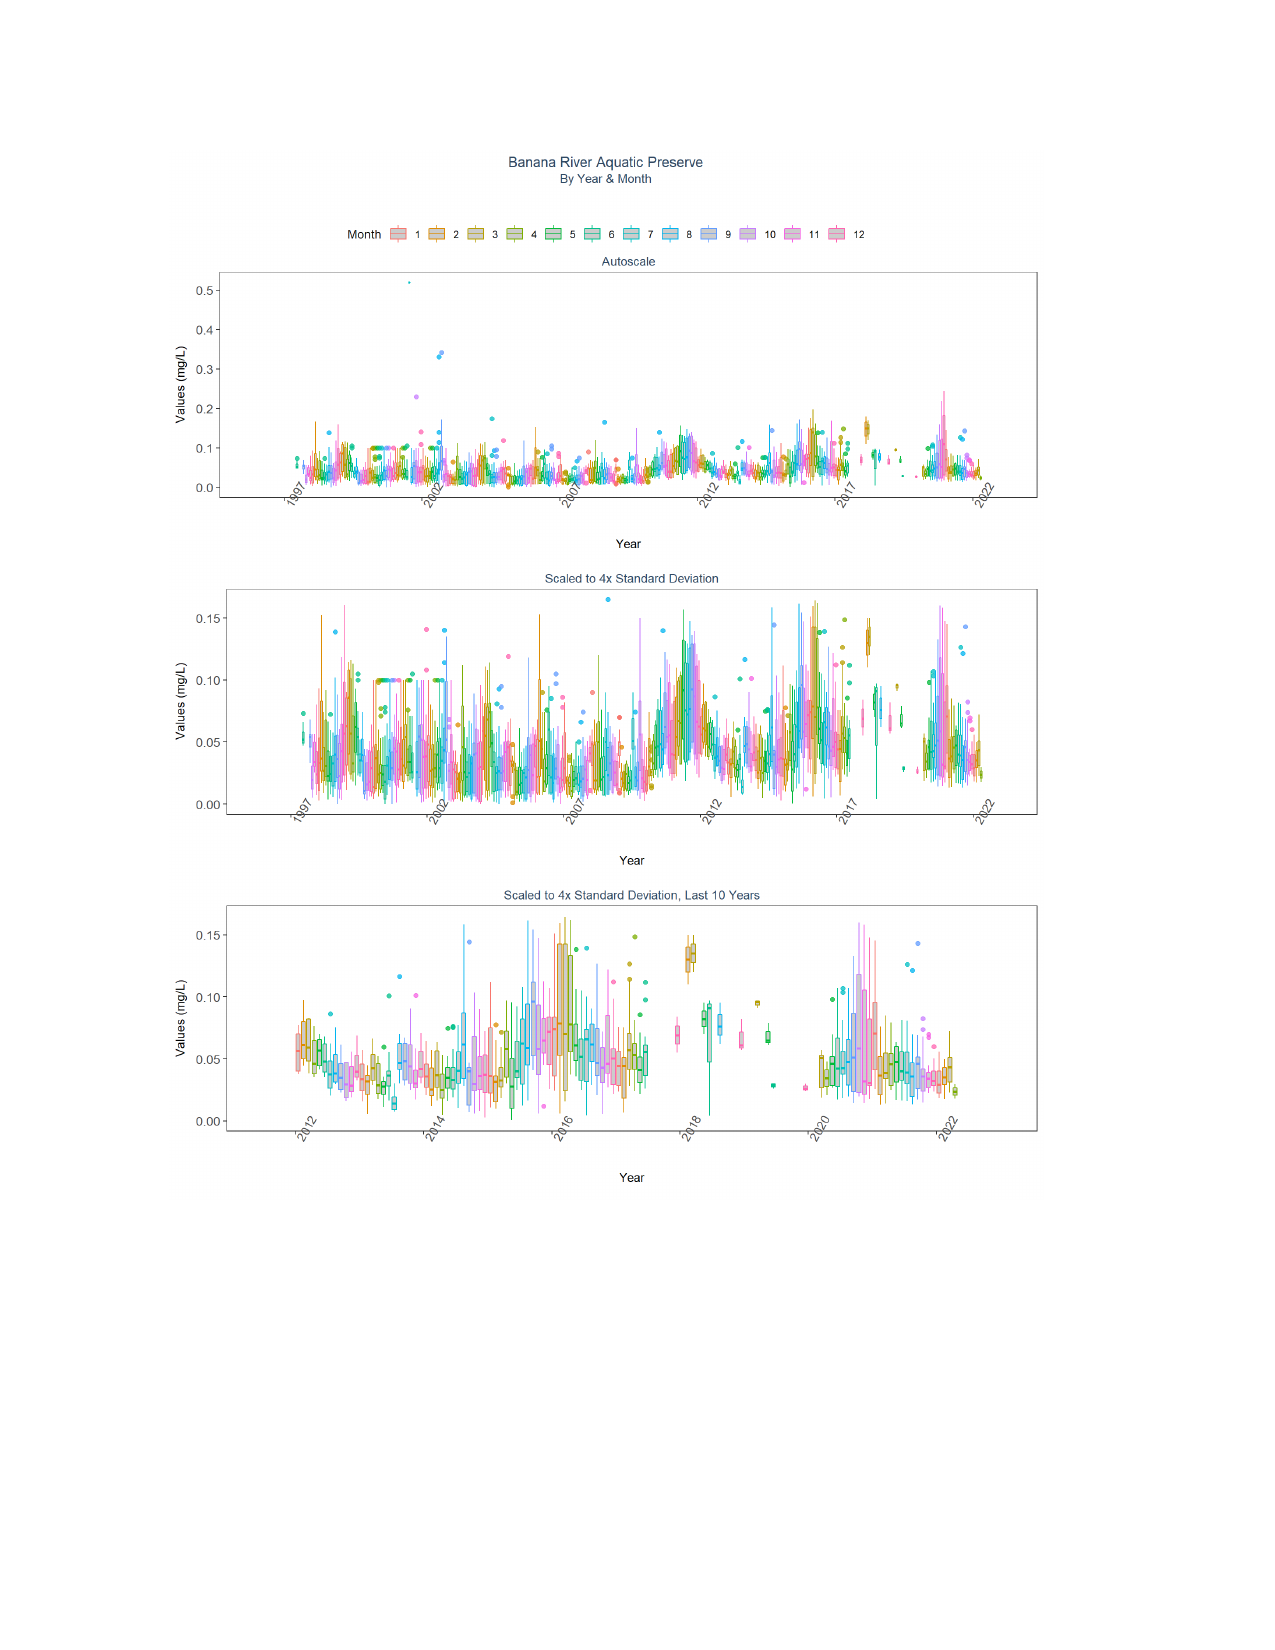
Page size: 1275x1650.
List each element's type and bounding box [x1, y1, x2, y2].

picture [168, 150, 1044, 1200]
